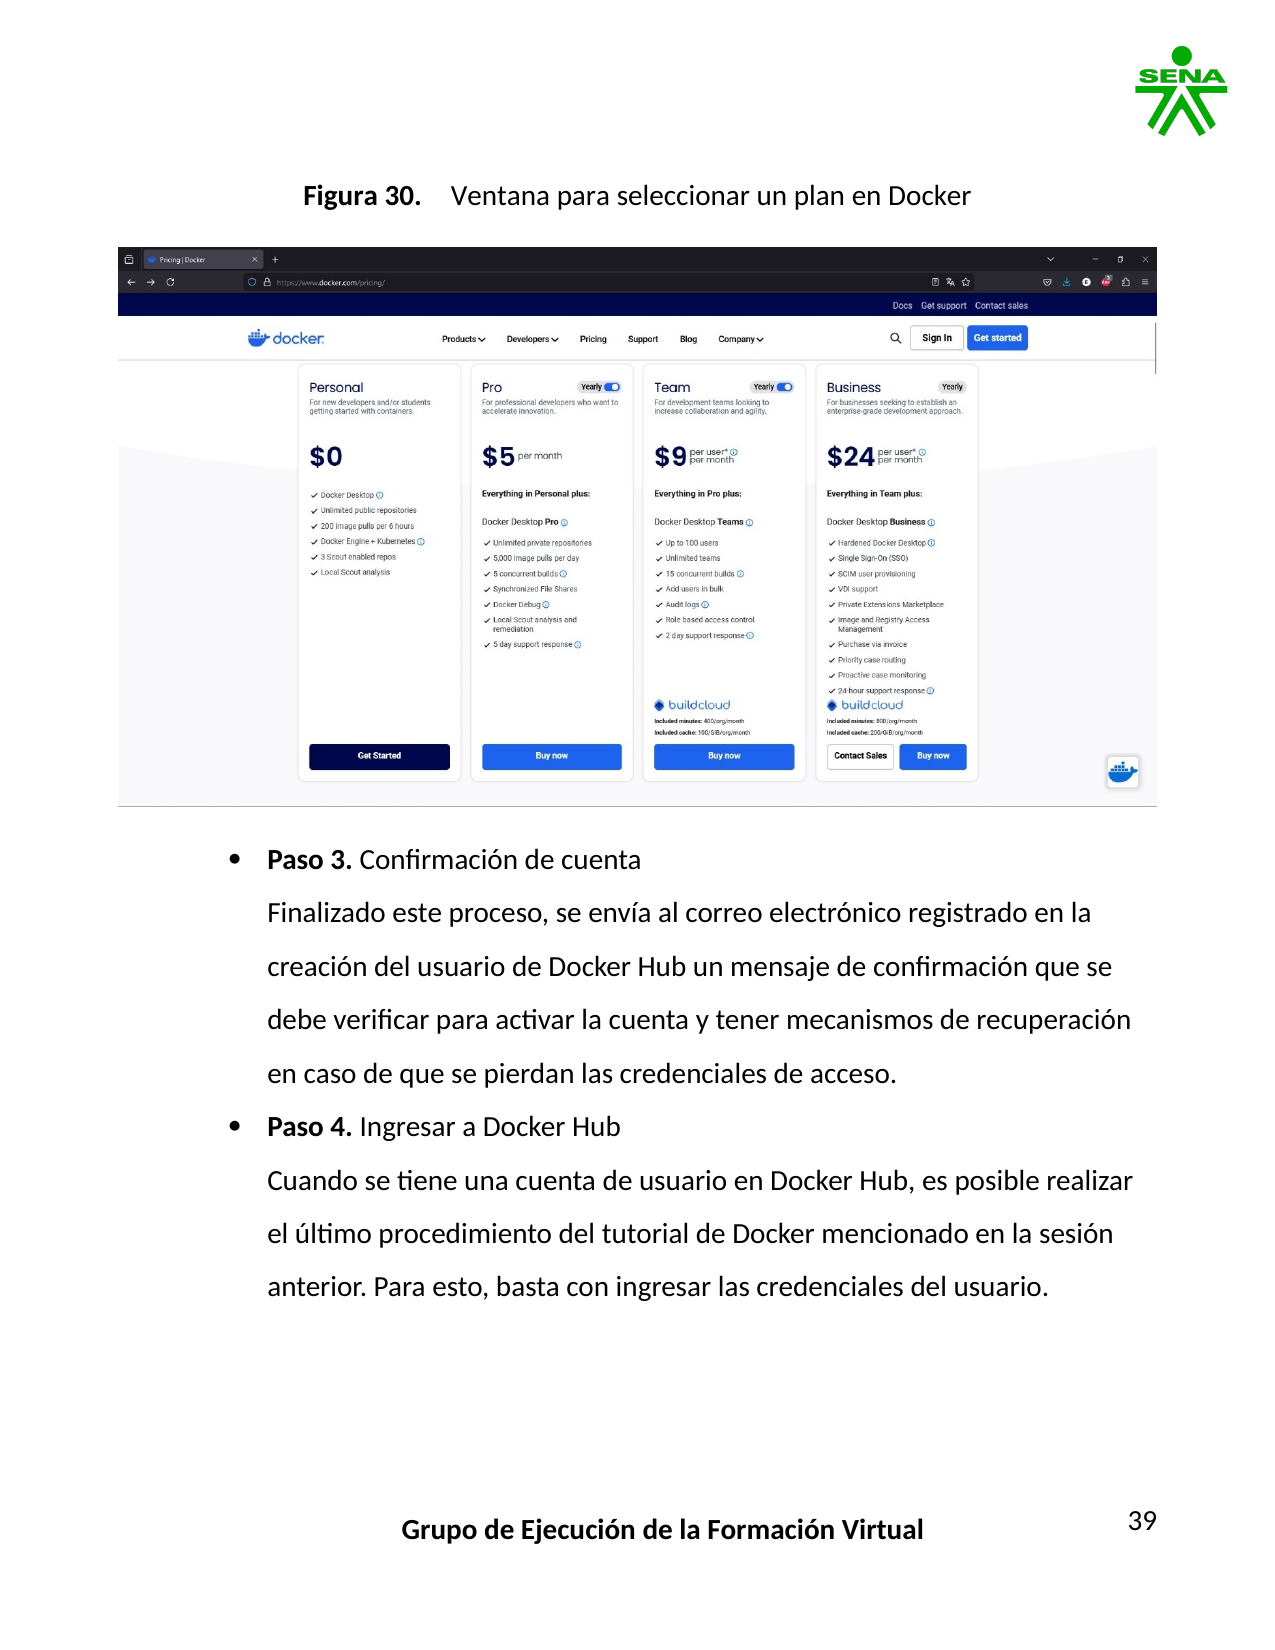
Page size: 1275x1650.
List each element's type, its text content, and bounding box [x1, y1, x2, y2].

text Ventana para seleccionar un plan en Docker [118, 177, 1157, 213]
list Finalizado este proceso, se envía al correo electrónico registrado en la creación del usuario de Docker Hub un mensaje de confirmación que se debe verificar para activar la cuenta y tener mecanismos de recuperación en caso de que se pierdan las credenciales de acceso. [267, 894, 1157, 1090]
picture [1135, 46, 1228, 136]
list Paso 4. Ingresar a Docker Hub [229, 1108, 1157, 1144]
list Cuando se tiene una cuenta de usuario en Docker Hub, es posible realizar el último procedimiento del tutorial de Docker mencionado en la sesión anterior. Para esto, basta con ingresar las credenciales del usuario. [267, 1162, 1157, 1304]
list Paso 3. Confirmación de cuenta [229, 841, 1157, 877]
picture [118, 247, 1157, 807]
